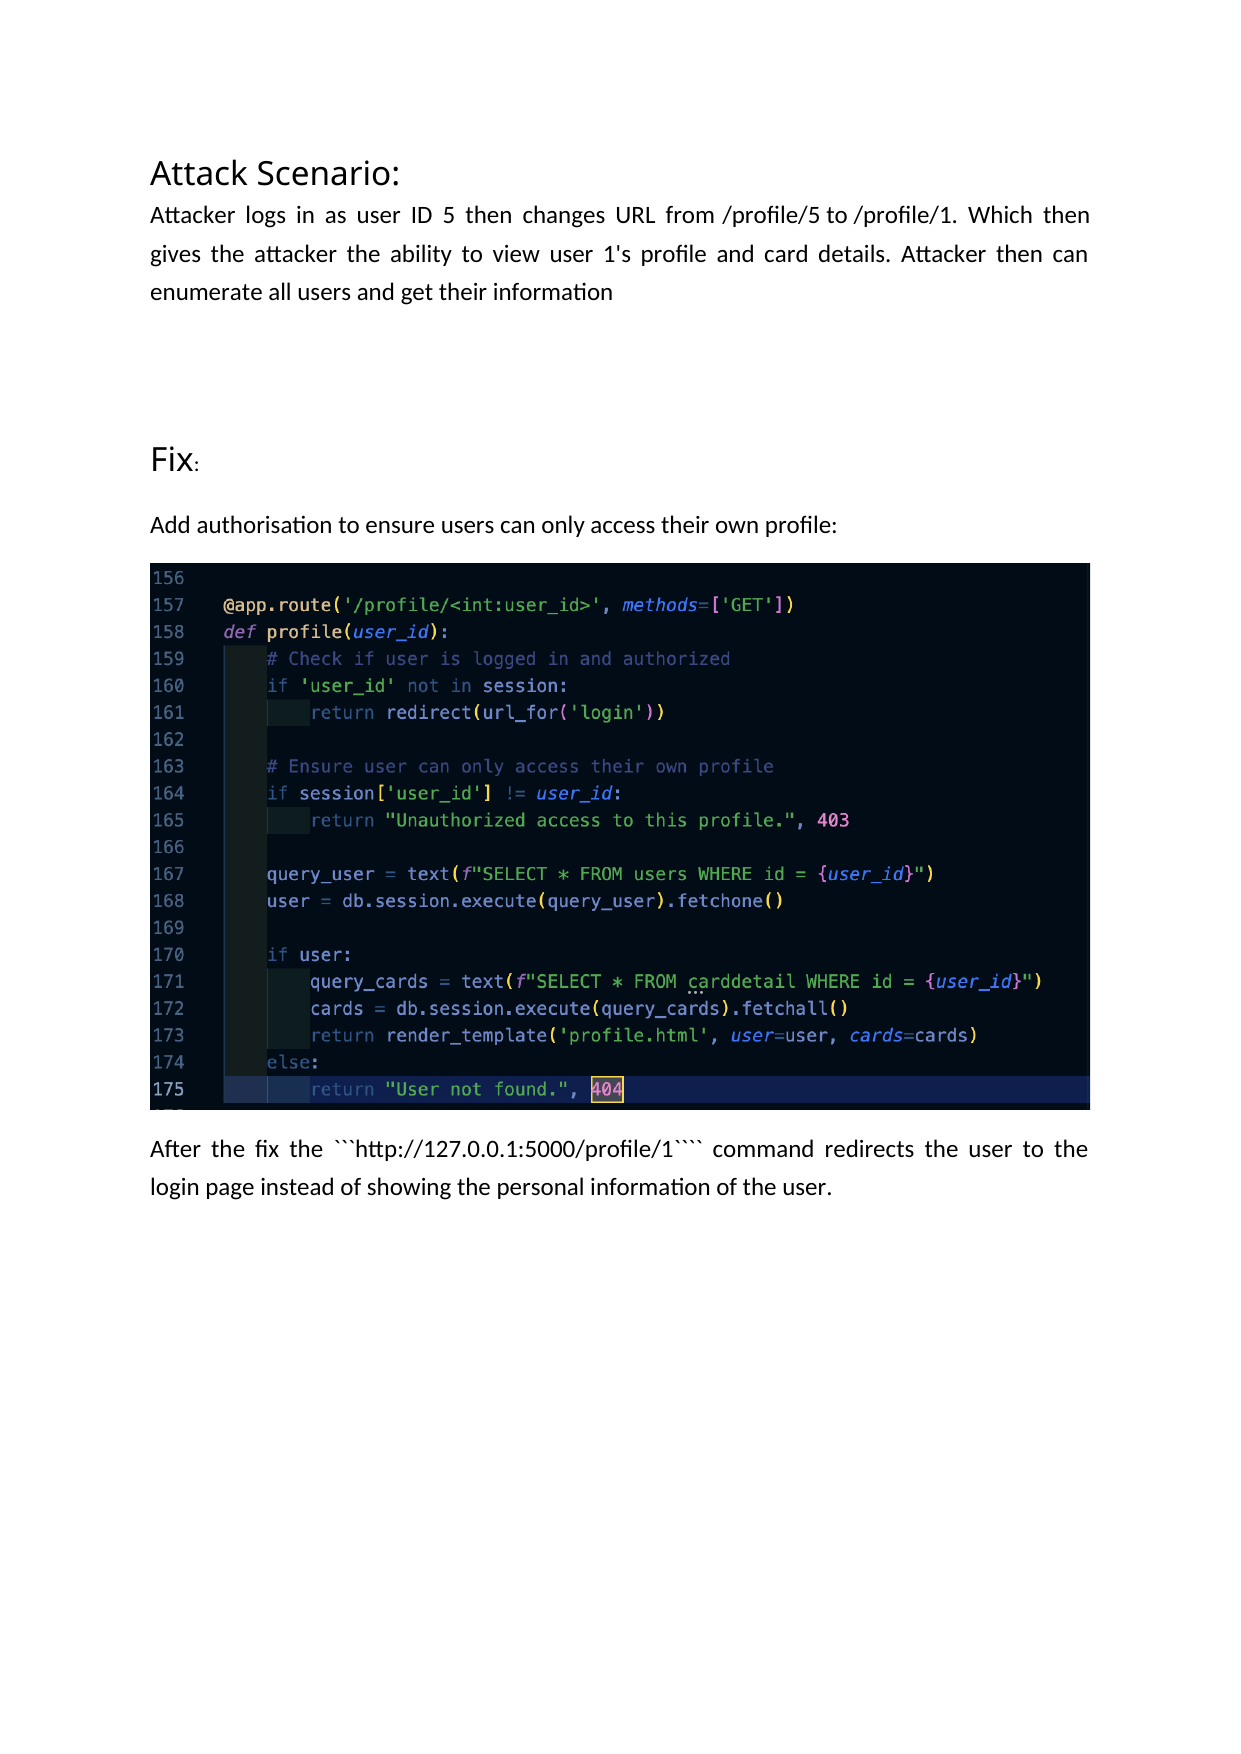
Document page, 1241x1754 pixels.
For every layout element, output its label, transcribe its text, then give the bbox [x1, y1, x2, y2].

subtitle Attack Scenario: [150, 150, 1090, 195]
picture [150, 563, 1091, 1110]
text Fix: [150, 435, 1090, 481]
text After the fix the ```http://127.0.0.1:5000/profile/1```` command redirects the user to the login page instead of showing the personal information of the user. [150, 1133, 1090, 1202]
text Attacker logs in as user ID 5 then changes URL from /profile/5 to /profile/1. Which then gives the attacker the ability to view user 1's profile and card details. Attacker then can enumerate all users and get their information [150, 199, 1090, 306]
text Add authorisation to ensure users can only access their own profile: [150, 509, 1090, 539]
